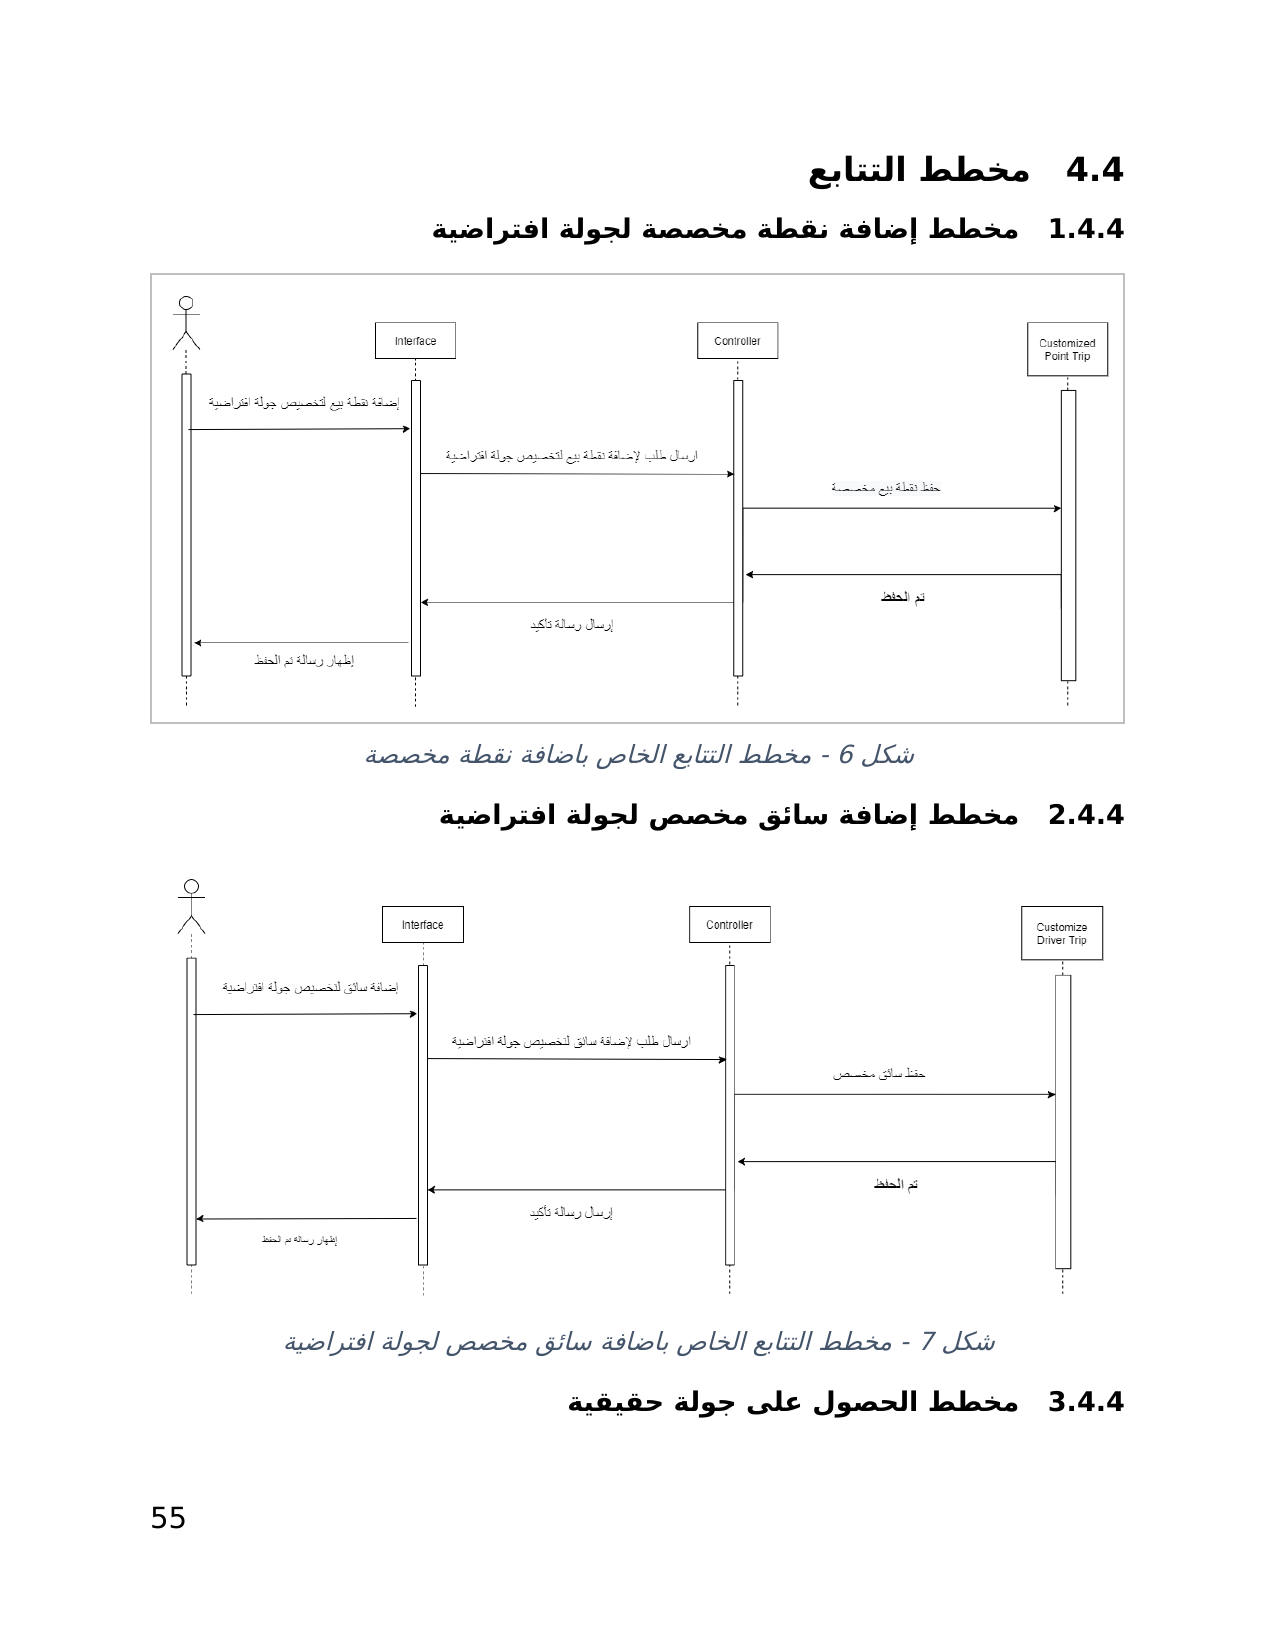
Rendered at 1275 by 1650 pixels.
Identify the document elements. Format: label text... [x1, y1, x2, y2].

title 2.4.4 مخطط إضافة سائق مخصص لجولة افتراضية [150, 799, 1125, 831]
title 4.4 مخطط التتابع [150, 150, 1125, 189]
title 3.4.4 مخطط الحصول على جولة حقيقية [150, 1386, 1125, 1417]
title 1.4.4 مخطط إضافة نقطة مخصصة لجولة افتراضية [150, 214, 1125, 245]
picture [152, 275, 1123, 722]
picture [156, 858, 1118, 1312]
